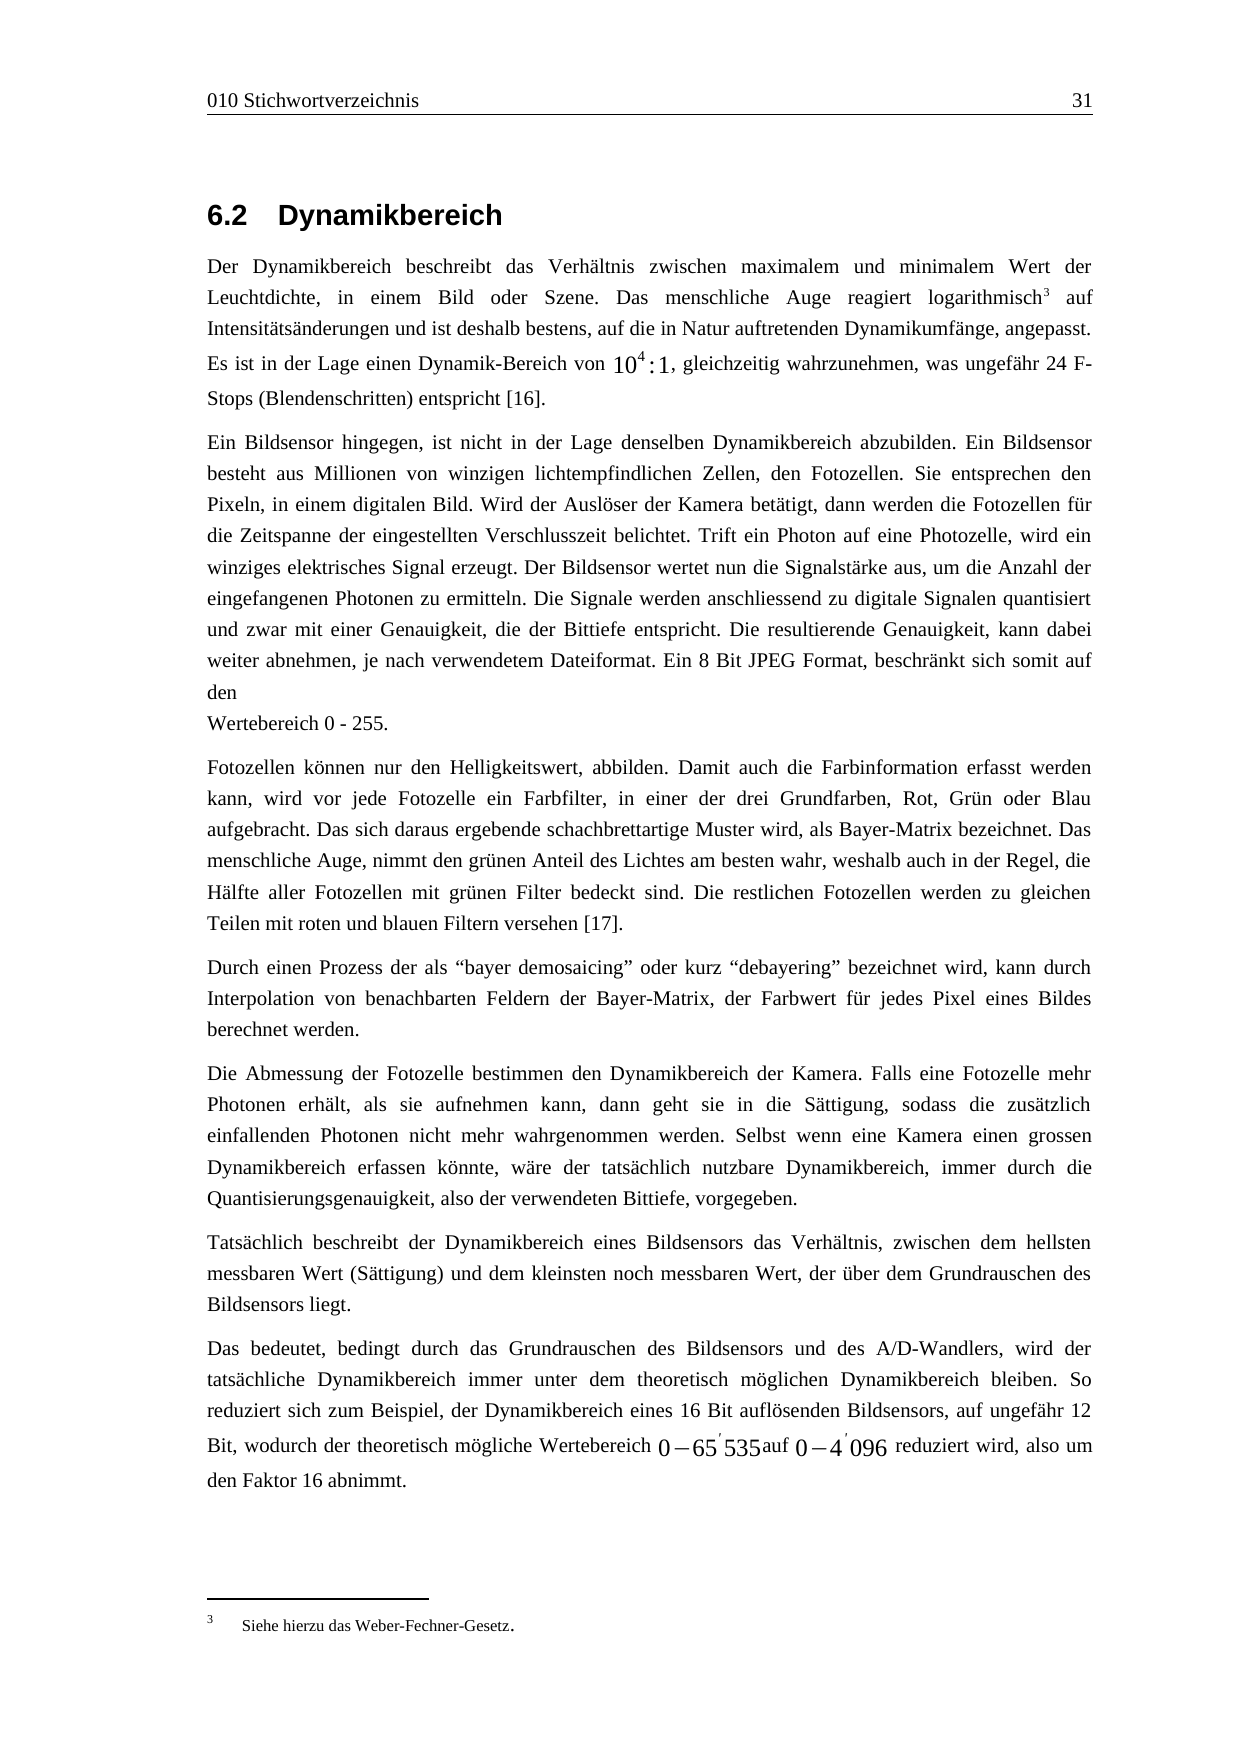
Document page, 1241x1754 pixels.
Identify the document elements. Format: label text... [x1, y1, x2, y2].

text Tatsächlich beschreibt der Dynamikbereich eines Bildsensors das Verhältnis, zwischen dem hellsten messbaren Wert (Sättigung) und dem kleinsten noch messbaren Wert, der über dem Grundrauschen des Bildsensors liegt. [207, 1229, 1093, 1316]
text Ein Bildsensor hingegen, ist nicht in der Lage denselben Dynamikbereich abzubilden. Ein Bildsensor besteht aus Millionen von winzigen lichtempfindlichen Zellen, den Fotozellen. Sie entsprechen den Pixeln, in einem digitalen Bild. Wird der Auslöser der Kamera betätigt, dann werden die Fotozellen für die Zeitspanne der eingestellten Verschlusszeit belichtet. Trift ein Photon auf eine Photozelle, wird ein winziges elektrisches Signal erzeugt. Der Bildsensor wertet nun die Signalstärke aus, um die Anzahl der eingefangenen Photonen zu ermitteln. Die Signale werden anschliessend zu digitale Signalen quantisiert und zwar mit einer Genauigkeit, die der Bittiefe entspricht. Die resultierende Genauigkeit, kann dabei weiter abnehmen, je nach verwendetem Dateiformat. Ein 8 Bit JPEG Format, beschränkt sich somit auf den Wertebereich 0 - 255. [207, 429, 1093, 735]
text Fotozellen können nur den Helligkeitswert, abbilden. Damit auch die Farbinformation erfasst werden kann, wird vor jede Fotozelle ein Farbfilter, in einer der drei Grundfarben, Rot, Grün oder Blau aufgebracht. Das sich daraus ergebende schachbrettartige Muster wird, als Bayer-Matrix bezeichnet. Das menschliche Auge, nimmt den grünen Anteil des Lichtes am besten wahr, weshalb auch in der Regel, die Hälfte aller Fotozellen mit grünen Filter bedeckt sind. Die restlichen Fotozellen werden zu gleichen Teilen mit roten und blauen Filtern versehen [17]. [207, 754, 1093, 935]
text Der Dynamikbereich beschreibt das Verhältnis zwischen maximalem und minimalem Wert der Leuchtdichte, in einem Bild oder Szene. Das menschliche Auge reagiert logarithmisch auf Intensitätsänderungen und ist deshalb bestens, auf die in Natur auftretenden Dynamikumfänge, angepasst. Es ist in der Lage einen Dynamik-Bereich von , gleichzeitig wahrzunehmen, was ungefähr 24 F-Stops (Blendenschritten) entspricht [16]. [207, 254, 1093, 410]
text Durch einen Prozess der als “bayer demosaicing” oder kurz “debayering” bezeichnet wird, kann durch Interpolation von benachbarten Feldern der Bayer-Matrix, der Farbwert für jedes Pixel eines Bildes berechnet werden. [207, 954, 1093, 1041]
subtitle Dynamikbereich [207, 198, 1093, 231]
text Das bedeutet, bedingt durch das Grundrauschen des Bildsensors und des A/D-Wandlers, wird der tatsächliche Dynamikbereich immer unter dem theoretisch möglichen Dynamikbereich bleiben. So reduziert sich zum Beispiel, der Dynamikbereich eines 16 Bit auflösenden Bildsensors, auf ungefähr 12 Bit, wodurch der theoretisch mögliche Wertebereich auf reduziert wird, also um den Faktor 16 abnimmt. [207, 1336, 1093, 1492]
text Die Abmessung der Fotozelle bestimmen den Dynamikbereich der Kamera. Falls eine Fotozelle mehr Photonen erhält, als sie aufnehmen kann, dann geht sie in die Sättigung, sodass die zusätzlich einfallenden Photonen nicht mehr wahrgenommen werden. Selbst wenn eine Kamera einen grossen Dynamikbereich erfassen könnte, wäre der tatsächlich nutzbare Dynamikbereich, immer durch die Quantisierungsgenauigkeit, also der verwendeten Bittiefe, vorgegeben. [207, 1061, 1093, 1210]
